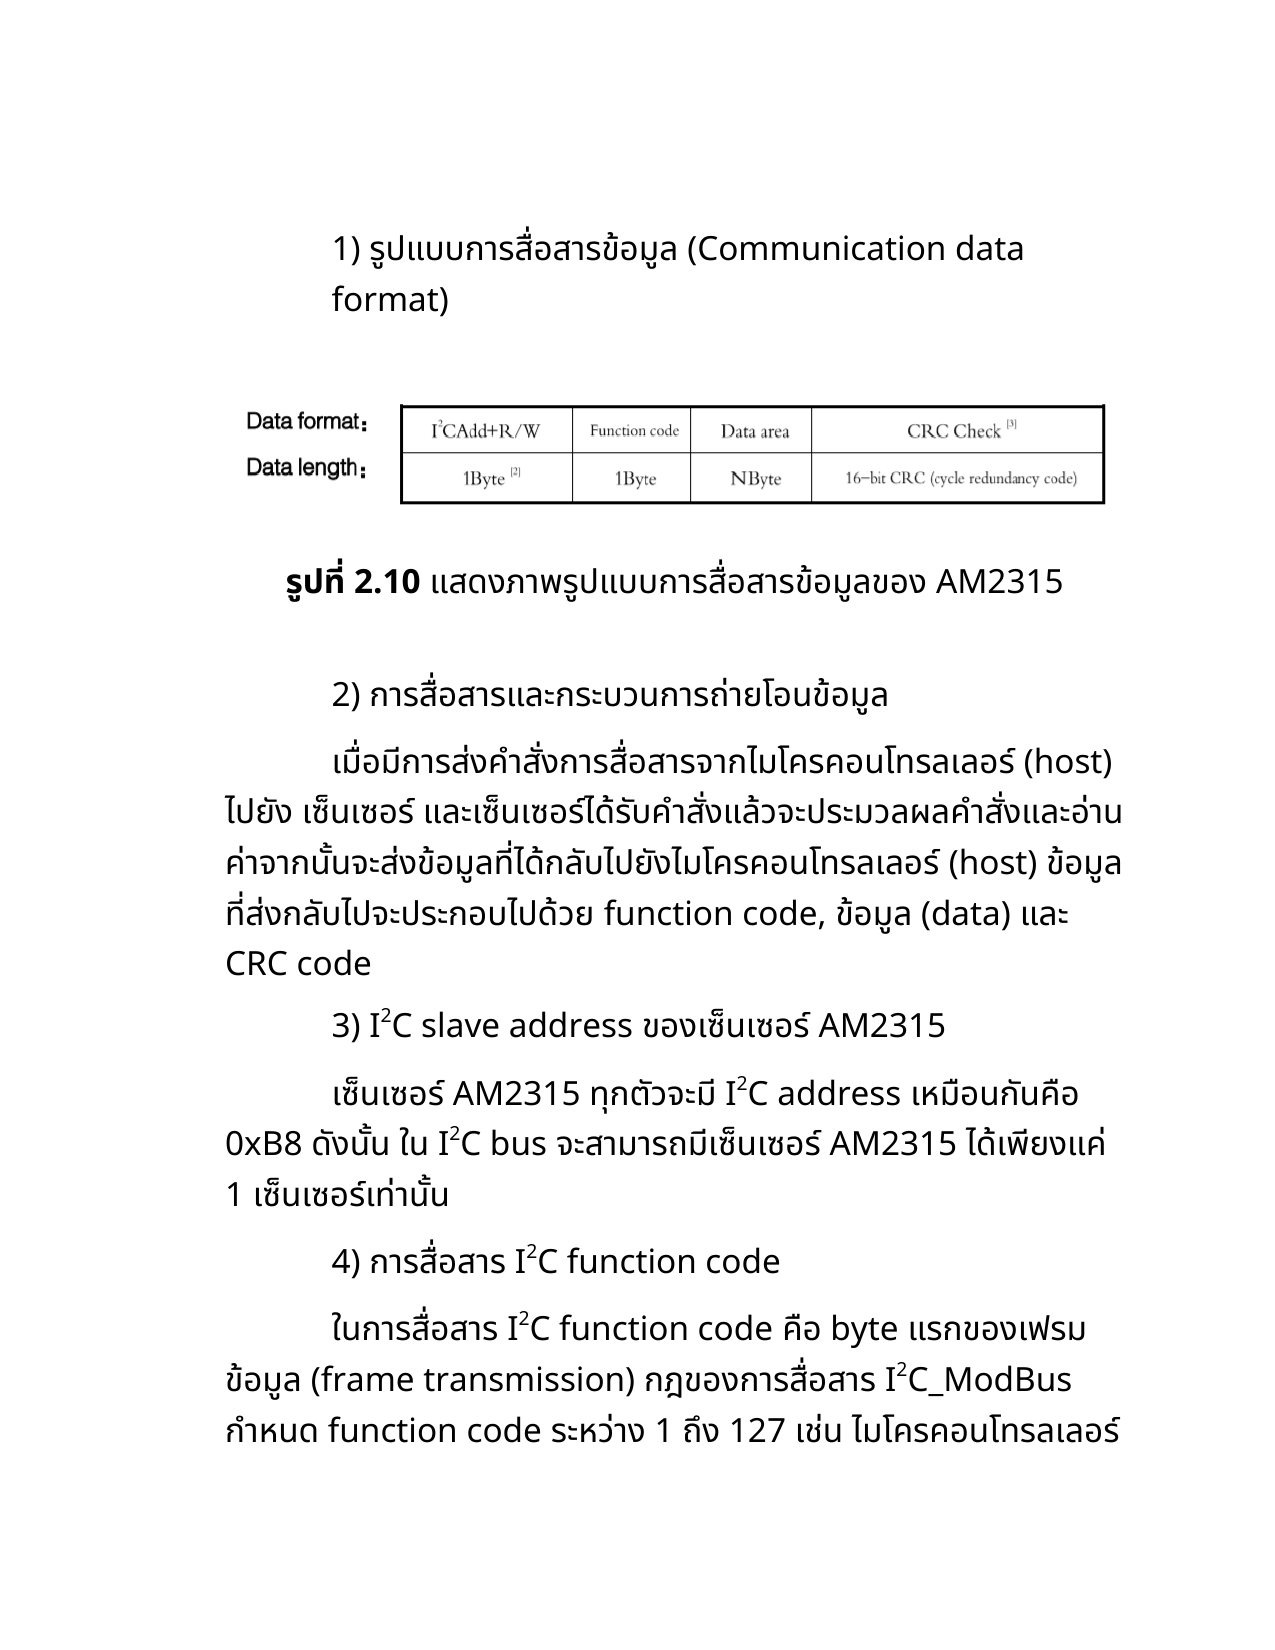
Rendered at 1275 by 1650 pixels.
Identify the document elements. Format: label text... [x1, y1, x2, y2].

text 3) I2C slave address ของเซ็นเซอร์ AM2315 [225, 1002, 1125, 1053]
picture [238, 399, 1111, 513]
text เซ็นเซอร์ AM2315 ทุกตัวจะมี I2C address เหมือนกันคือ 0xB8 ดังนั้น ใน I2C bus จะสามารถมีเซ็นเซอร์ AM2315 ได้เพียงแค่ 1 เซ็นเซอร์เท่านั้น [225, 1069, 1125, 1221]
table_header รูปที่ 2.10 แสดงภาพรูปแบบการสื่อสารข้อมูลของ AM2315 [225, 400, 1124, 608]
text 1) รูปแบบการสื่อสารข้อมูล (Communication data format) [331, 225, 1125, 321]
text 4) การสื่อสาร I2C function code [225, 1238, 1125, 1288]
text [225, 1305, 1125, 1457]
text เมื่อมีการส่งคำสั่งการสื่อสารจากไมโครคอนโทรลเลอร์ (host) ไปยัง เซ็นเซอร์ และเซ็นเซอร์ได้รับคำสั่งแล้วจะประมวลผลคำสั่งและอ่านค่าจากนั้นจะส่งข้อมูลที่ได้กลับไปยังไมโครคอนโทรลเลอร์ (host) ข้อมูลที่ส่งกลับไปจะประกอบไปด้วย function code, ข้อมูล (data) และ CRC code [225, 738, 1125, 985]
text 2) การสื่อสารและกระบวนการถ่ายโอนข้อมูล [225, 670, 1125, 721]
